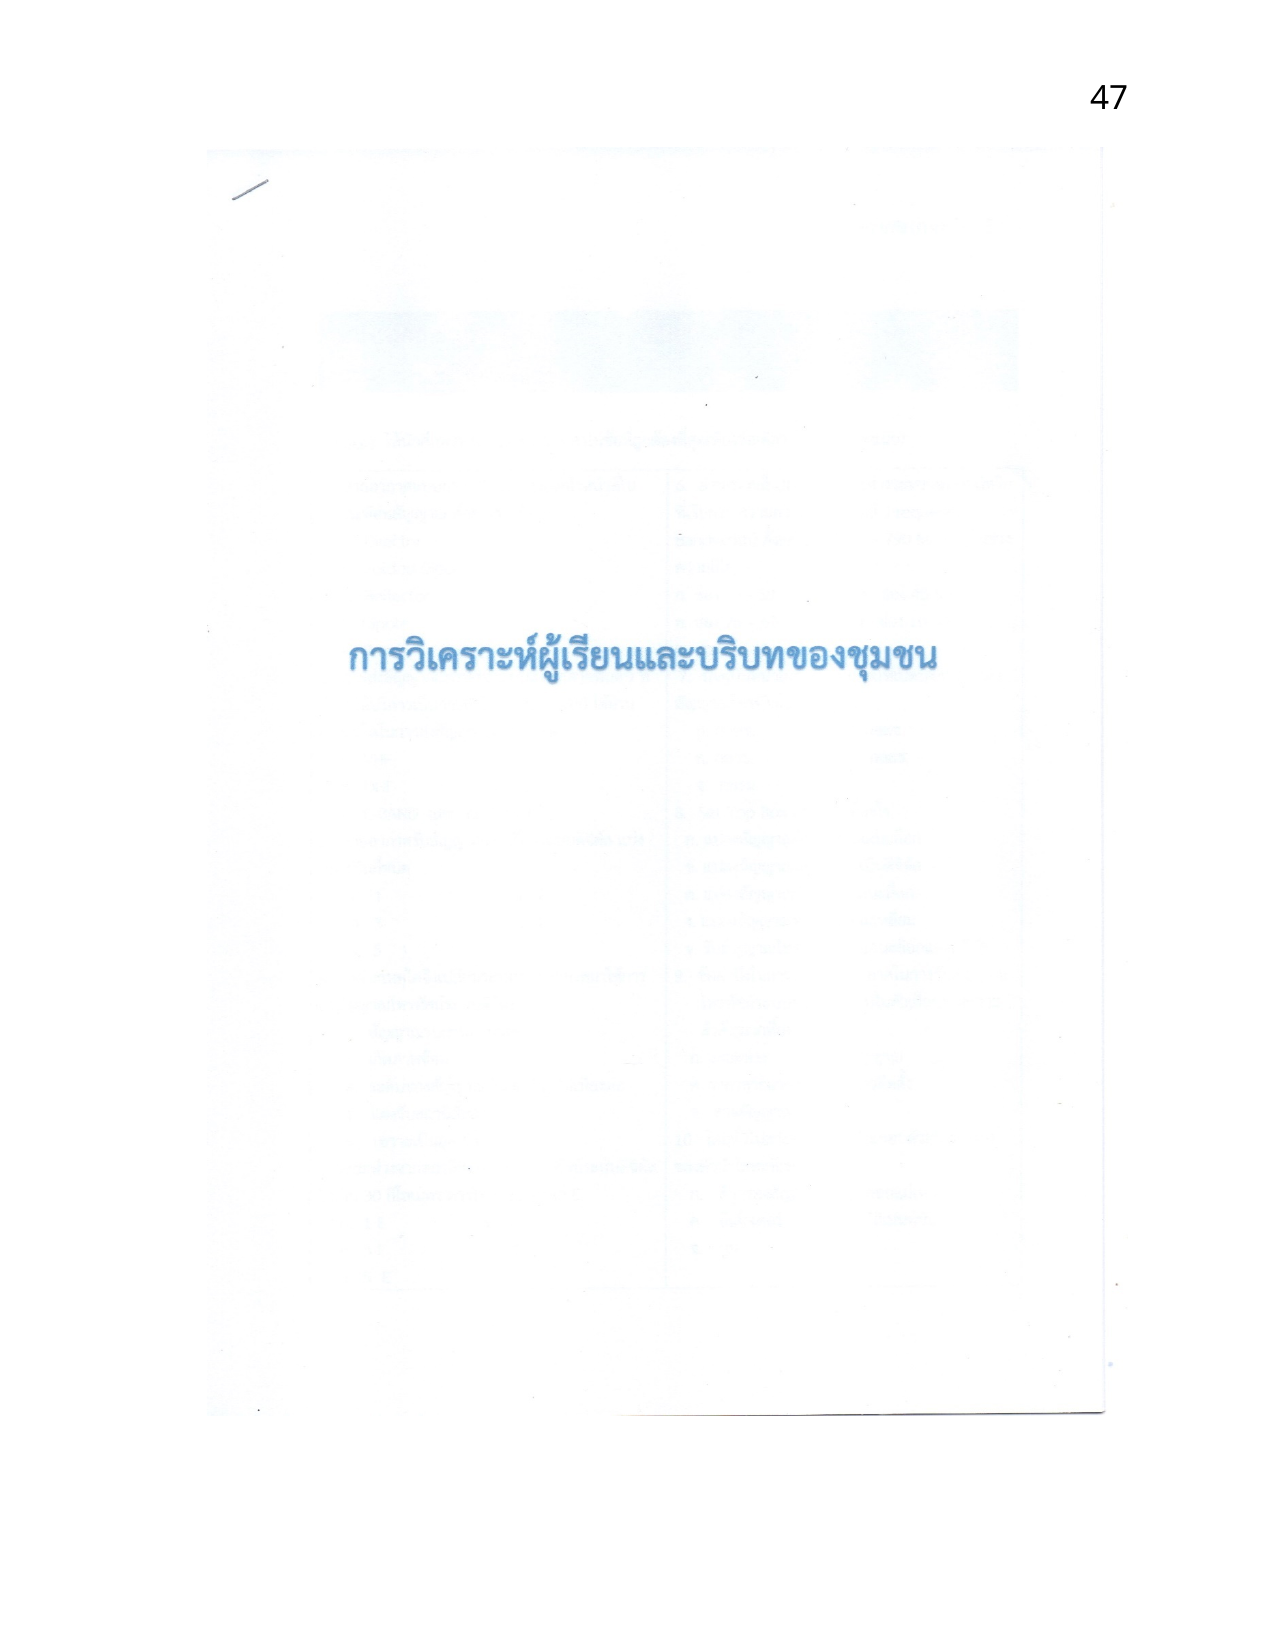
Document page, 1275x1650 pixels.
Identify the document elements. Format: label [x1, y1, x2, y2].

picture [206, 147, 1128, 1416]
